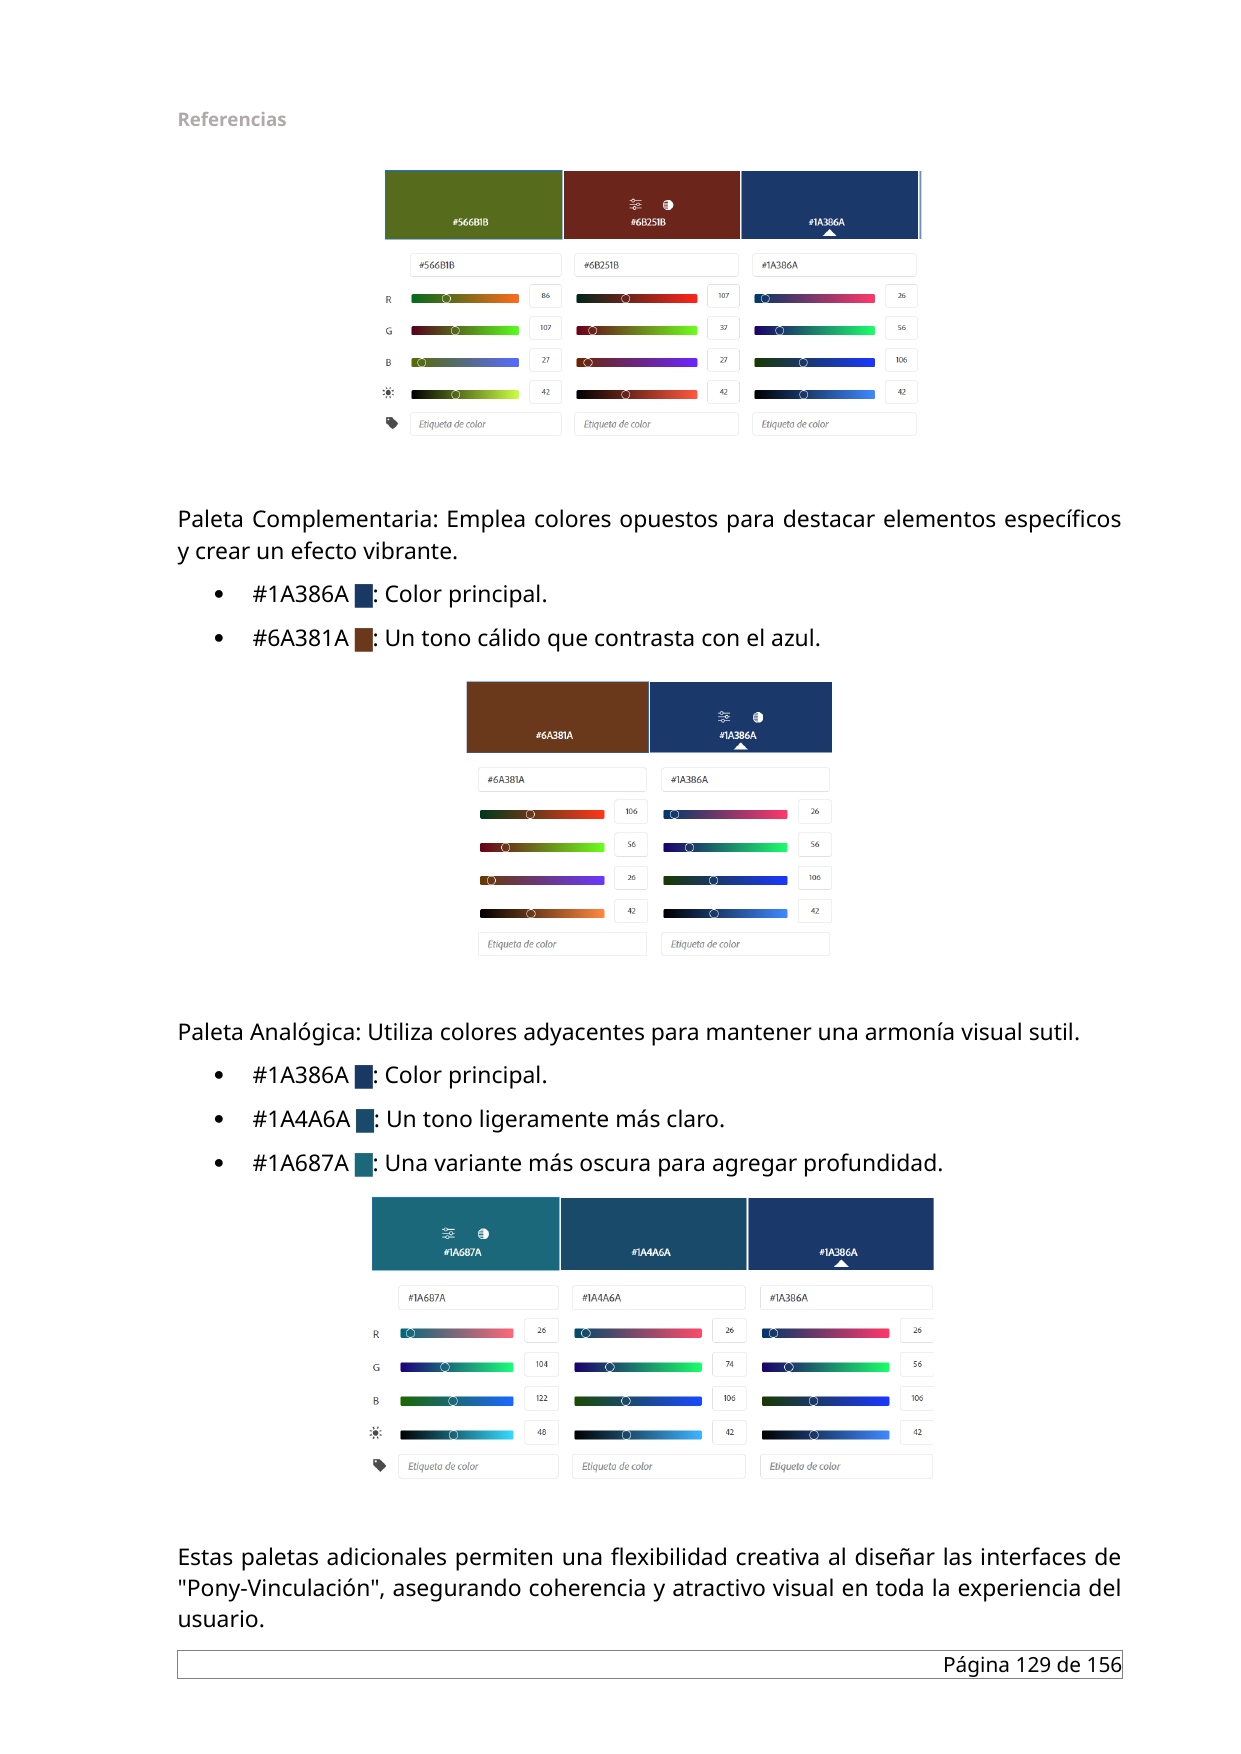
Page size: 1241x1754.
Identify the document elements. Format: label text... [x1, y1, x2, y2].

picture [466, 665, 833, 960]
picture [365, 1190, 934, 1485]
list #1A386A ▇: Color principal. [215, 578, 1122, 609]
list #1A4A6A ▇: Un tono ligeramente más claro. [215, 1103, 1122, 1134]
list #6A381A ▇: Un tono cálido que contrasta con el azul. [215, 622, 1122, 653]
list #1A386A ▇: Color principal. [215, 1059, 1122, 1091]
text Paleta Analógica: Utiliza colores adyacentes para mantener una armonía visual sutil. [177, 1016, 1122, 1047]
list #1A687A ▇: Una variante más oscura para agregar profundidad. [215, 1147, 1122, 1178]
text Paleta Complementaria: Emplea colores opuestos para destacar elementos específicos y crear un efecto vibrante. [177, 503, 1122, 566]
text Estas paletas adicionales permiten una flexibilidad creativa al diseñar las interfaces de "Pony-Vinculación", asegurando coherencia y atractivo visual en toda la experiencia del usuario. [177, 1540, 1122, 1634]
picture [377, 153, 922, 447]
